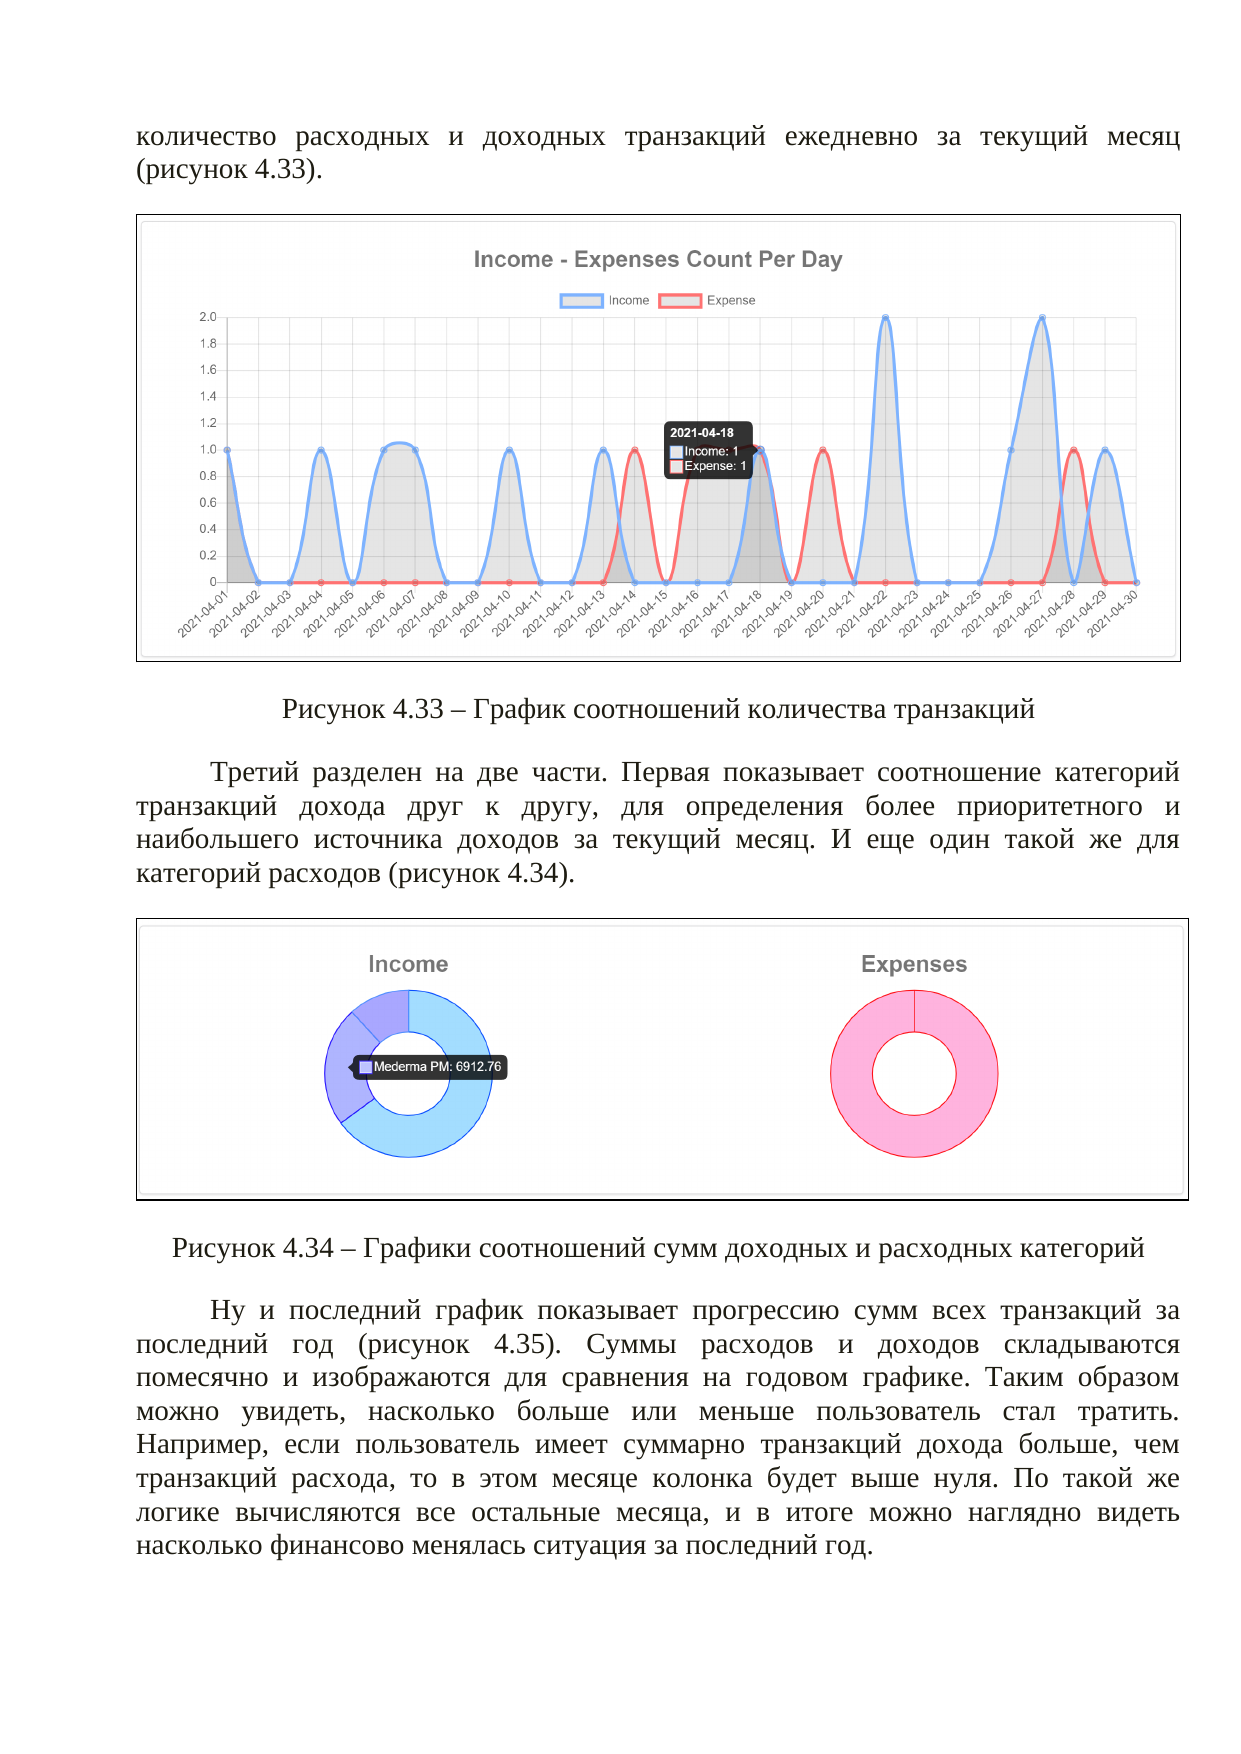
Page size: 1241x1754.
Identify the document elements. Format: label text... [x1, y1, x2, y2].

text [136, 118, 1181, 185]
picture [137, 215, 1180, 661]
picture [137, 919, 1188, 1199]
text Третий разделен на две части. Первая показывает соотношение категорий транзакций дохода друг к другу, для определения более приоритетного и наибольшего источника доходов за текущий месяц. И еще один такой же для категорий расходов (рисунок 4.34). [136, 754, 1181, 888]
text Ну и последний график показывает прогрессию сумм всех транзакций за последний год (рисунок 4.35). Суммы расходов и доходов складываются помесячно и изображаются для сравнения на годовом графике. Таким образом можно увидеть, насколько больше или меньше пользователь стал тратить. Например, если пользователь имеет суммарно транзакций дохода больше, чем транзакций расхода, то в этом месяце колонка будет выше нуля. По такой же логике вычисляются все остальные месяца, и в итоге можно наглядно видеть насколько финансово менялась ситуация за последний год. [136, 1292, 1181, 1561]
text Рисунок 4.33 – График соотношений количества транзакций [136, 692, 1181, 725]
text Рисунок 4.34 – Графики соотношений сумм доходных и расходных категорий [136, 1230, 1181, 1263]
